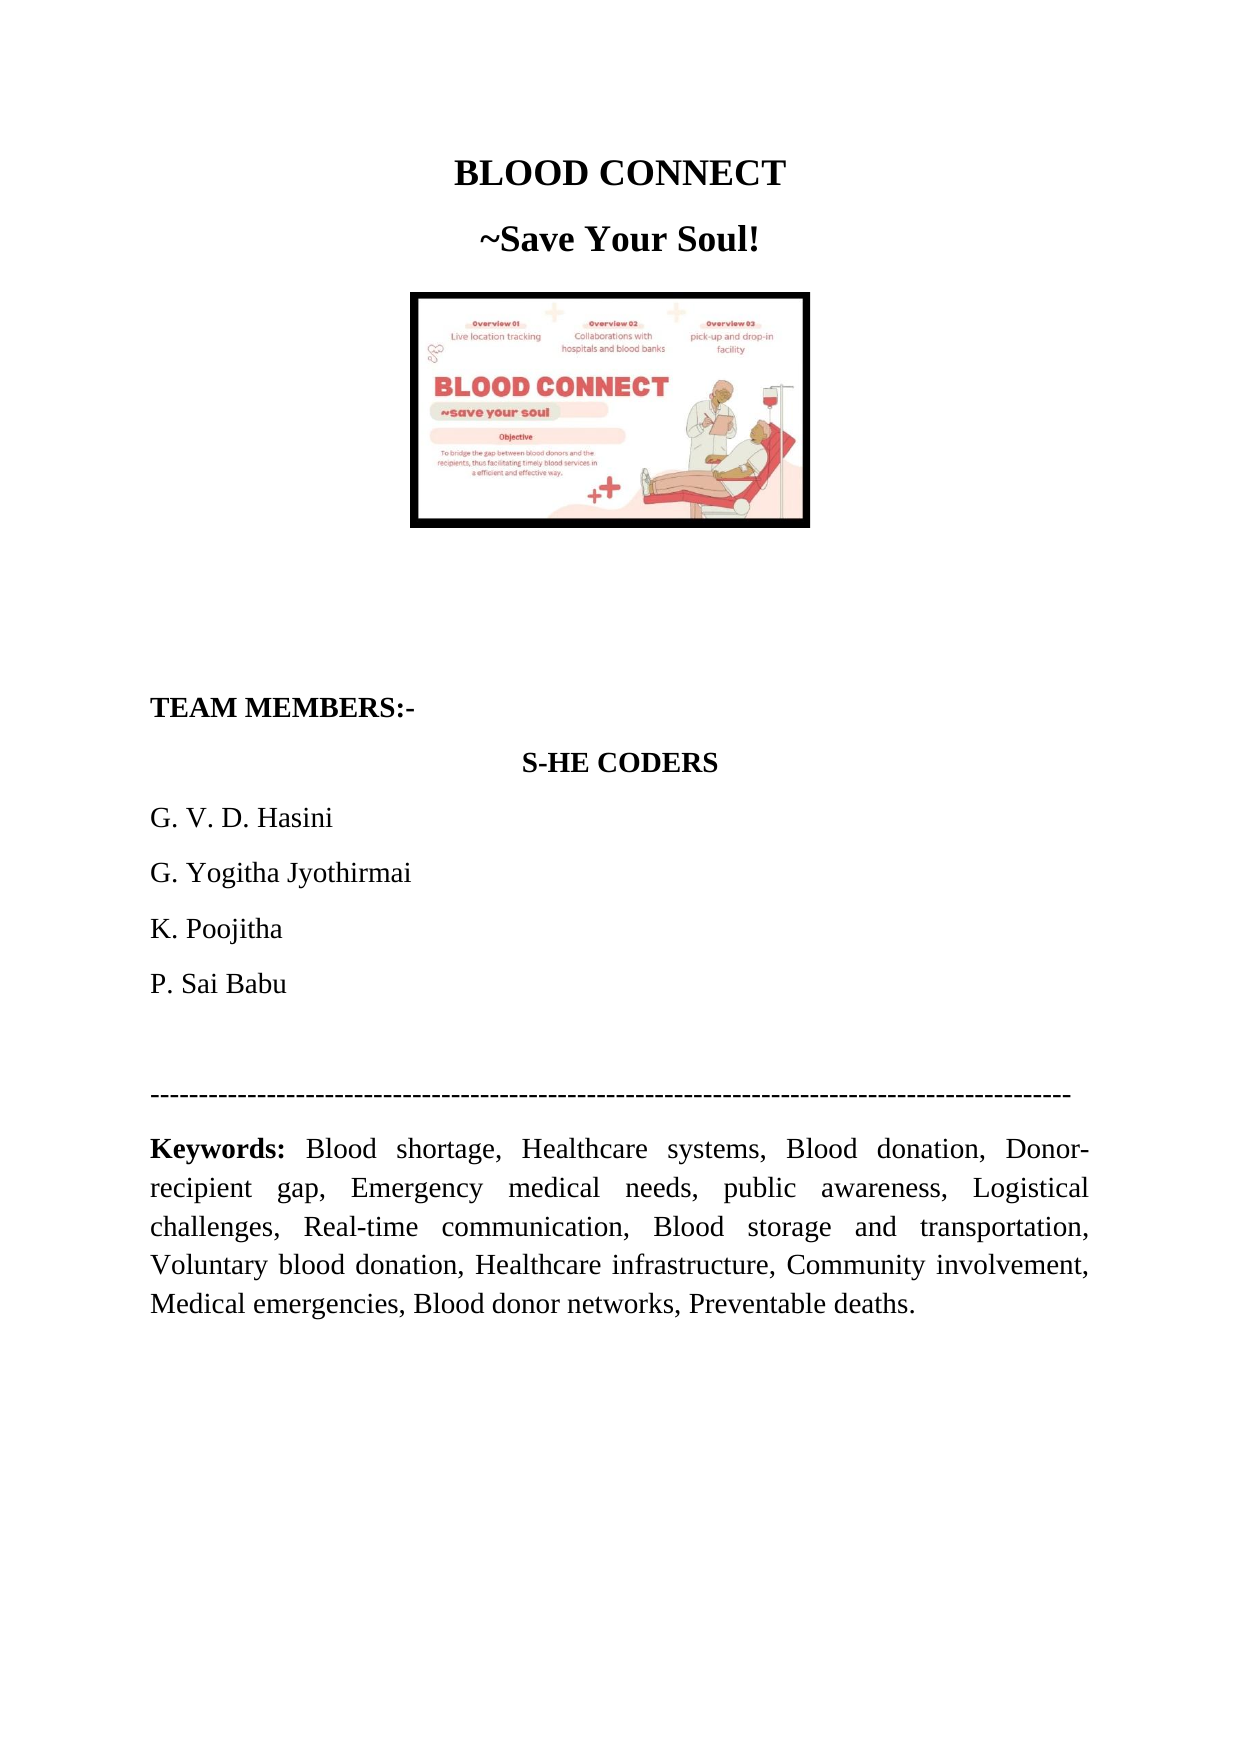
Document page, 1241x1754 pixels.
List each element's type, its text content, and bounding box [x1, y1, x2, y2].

text TEAM MEMBERS:- [150, 690, 1090, 723]
text P. Sai Babu [150, 966, 1090, 999]
text S-HE CODERS [150, 745, 1090, 779]
text G. V. D. Hasini [150, 800, 1090, 834]
text G. Yogitha Jyothirmai [150, 856, 1090, 889]
text ~Save Your Soul! [150, 216, 1090, 259]
picture [410, 292, 811, 528]
text BLOOD CONNECT [150, 150, 1090, 193]
text ----------------------------------------------------------------------------------------------- [150, 1076, 1090, 1110]
text K. Poojitha [150, 911, 1090, 944]
text Keywords: Blood shortage, Healthcare systems, Blood donation, Donor-recipient gap, Emergency medical needs, public awareness, Logistical challenges, Real-time communication, Blood storage and transportation, Voluntary blood donation, Healthcare infrastructure, Community involvement, Medical emergencies, Blood donor networks, Preventable deaths. [150, 1132, 1090, 1319]
